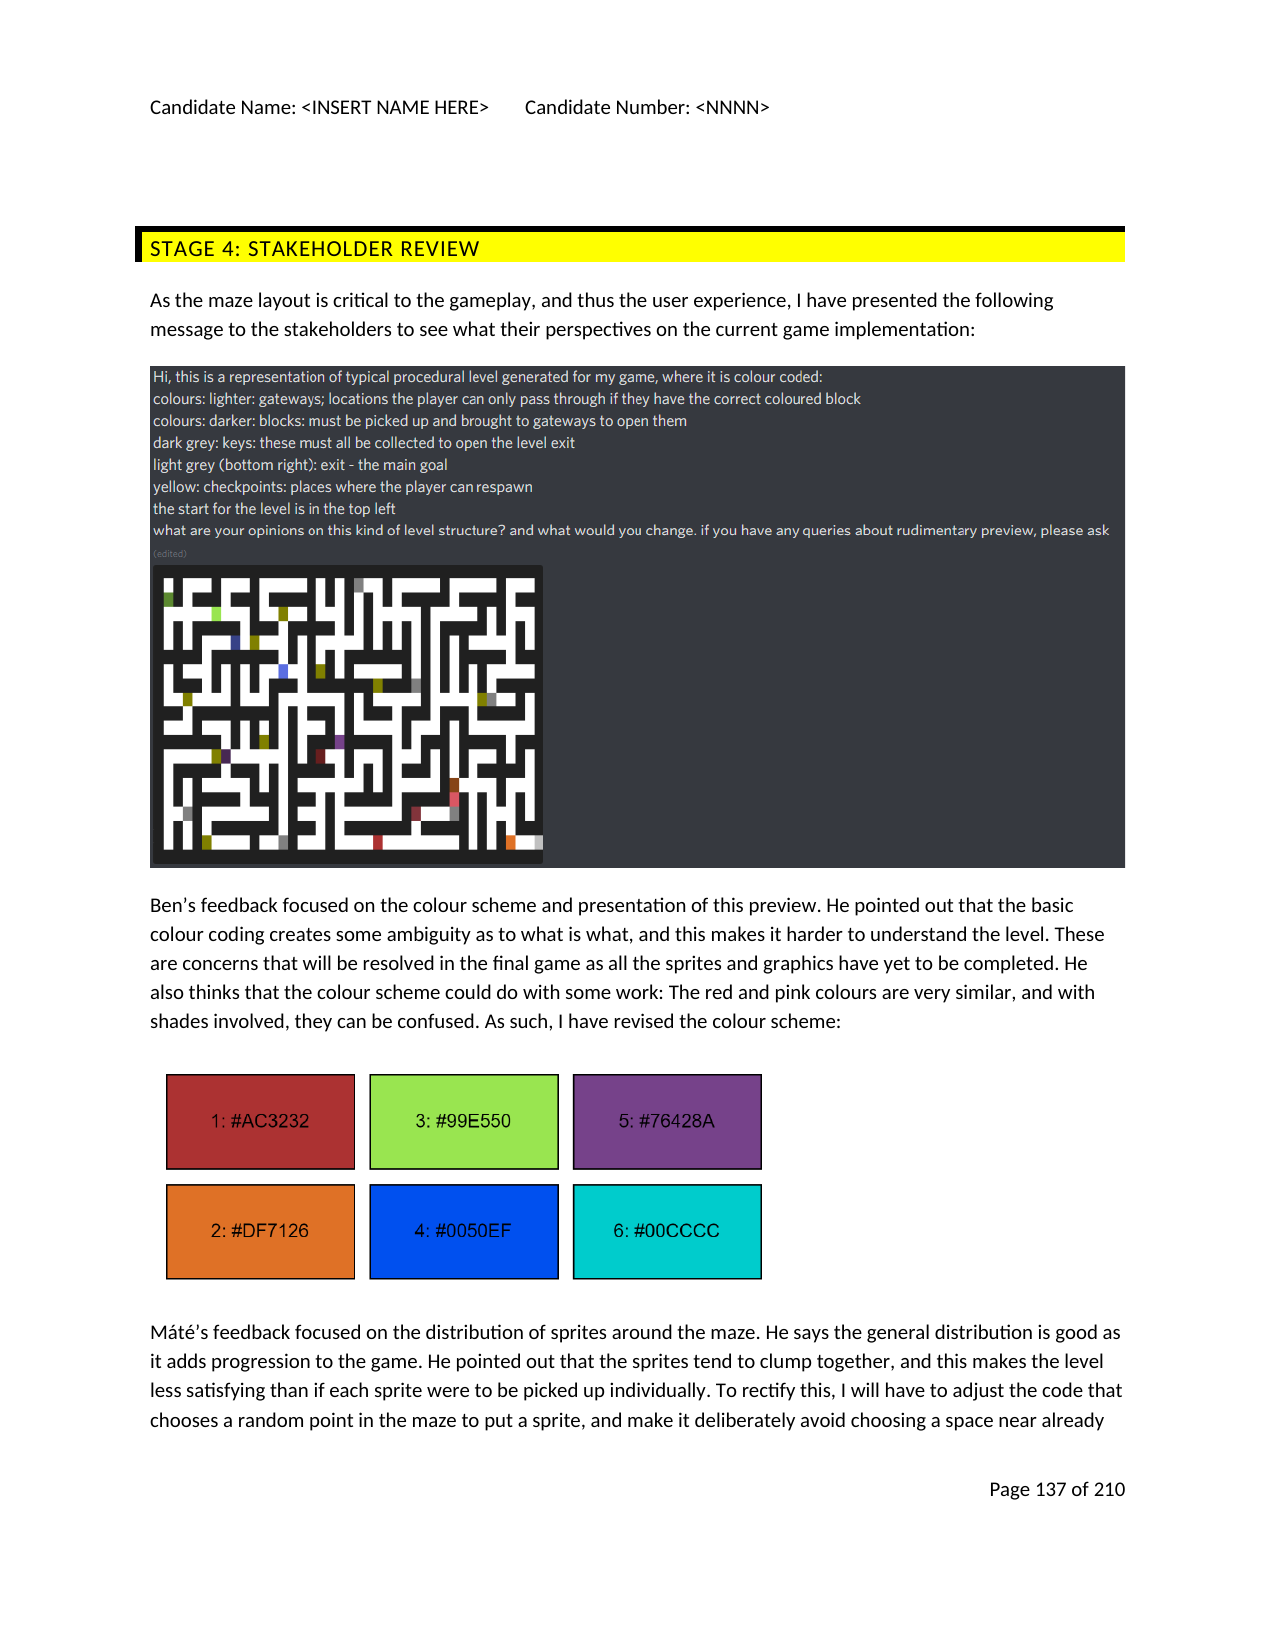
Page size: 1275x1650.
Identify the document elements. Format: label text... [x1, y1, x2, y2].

text Stage 4: Stakeholder Review [142, 232, 1125, 262]
picture [150, 366, 1125, 868]
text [150, 1319, 1125, 1432]
text As the maze layout is critical to the gameplay, and thus the user experience, I have presented the following message to the stakeholders to see what their perspectives on the current game implementation: [150, 287, 1125, 342]
picture [150, 1058, 779, 1295]
text Ben’s feedback focused on the colour scheme and presentation of this preview. He pointed out that the basic colour coding creates some ambiguity as to what is what, and this makes it harder to understand the level. These are concerns that will be resolved in the final game as all the sprites and graphics have yet to be completed. He also thinks that the colour scheme could do with some work: The red and pink colours are very similar, and with shades involved, they can be confused. As such, I have revised the colour scheme: [150, 892, 1125, 1034]
